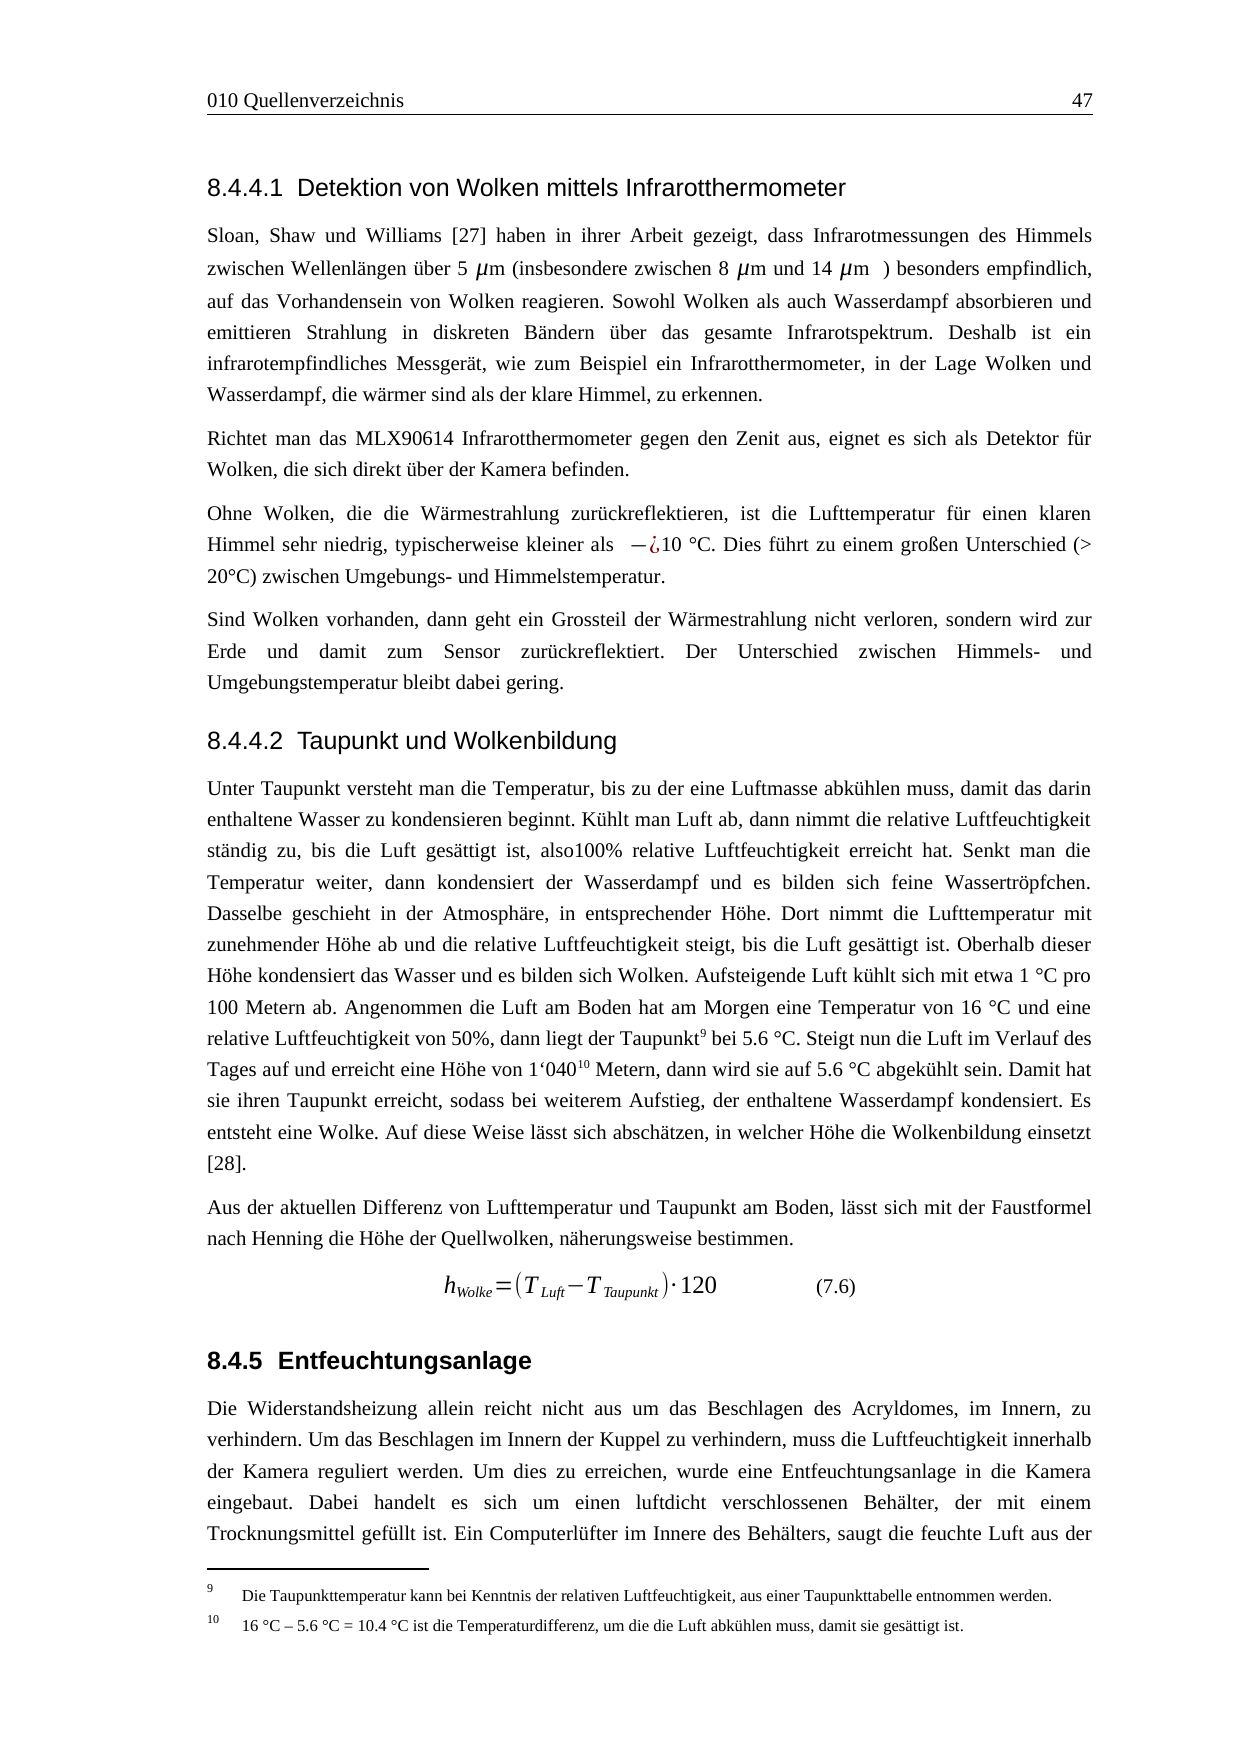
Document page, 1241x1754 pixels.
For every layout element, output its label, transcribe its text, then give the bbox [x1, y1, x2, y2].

text Ohne Wolken, die die Wärmestrahlung zurückreflektieren, ist die Lufttemperatur für einen klaren Himmel sehr niedrig, typischerweise kleiner als 10 °C. Dies führt zu einem großen Unterschied (> 20°C) zwischen Umgebungs- und Himmelstemperatur. [207, 501, 1093, 588]
subtitle Taupunkt und Wolkenbildung [207, 726, 1093, 755]
text Unter Taupunkt versteht man die Temperatur, bis zu der eine Luftmasse abkühlen muss, damit das darin enthaltene Wasser zu kondensieren beginnt. Kühlt man Luft ab, dann nimmt die relative Luftfeuchtigkeit ständig zu, bis die Luft gesättigt ist, also100% relative Luftfeuchtigkeit erreicht hat. Senkt man die Temperatur weiter, dann kondensiert der Wasserdampf und es bilden sich feine Wassertröpfchen. Dasselbe geschieht in der Atmosphäre, in entsprechender Höhe. Dort nimmt die Lufttemperatur mit zunehmender Höhe ab und die relative Luftfeuchtigkeit steigt, bis die Luft gesättigt ist. Oberhalb dieser Höhe kondensiert das Wasser und es bilden sich Wolken. Aufsteigende Luft kühlt sich mit etwa 1 °C pro 100 Metern ab. Angenommen die Luft am Boden hat am Morgen eine Temperatur von 16 °C und eine relative Luftfeuchtigkeit von 50%, dann liegt der Taupunkt bei 5.6 °C. Steigt nun die Luft im Verlauf des Tages auf und erreicht eine Höhe von 1‘040 Metern, dann wird sie auf 5.6 °C abgekühlt sein. Damit hat sie ihren Taupunkt erreicht, sodass bei weiterem Aufstieg, der enthaltene Wasserdampf kondensiert. Es entsteht eine Wolke. Auf diese Weise lässt sich abschätzen, in welcher Höhe die Wolkenbildung einsetzt [28]. [207, 776, 1093, 1175]
text Sind Wolken vorhanden, dann geht ein Grossteil der Wärmestrahlung nicht verloren, sondern wird zur Erde und damit zum Sensor zurückreflektiert. Der Unterschied zwischen Himmels- und Umgebungstemperatur bleibt dabei gering. [207, 607, 1093, 694]
text Richtet man das MLX90614 Infrarotthermometer gegen den Zenit aus, eignet es sich als Detektor für Wolken, die sich direkt über der Kamera befinden. [207, 426, 1093, 481]
text Aus der aktuellen Differenz von Lufttemperatur und Taupunkt am Boden, lässt sich mit der Faustformel nach Henning die Höhe der Quellwolken, näherungsweise bestimmen. [207, 1194, 1093, 1250]
text Sloan, Shaw und Williams [27] haben in ihrer Arbeit gezeigt, dass Infrarotmessungen des Himmels zwischen Wellenlängen über 5 m (insbesondere zwischen 8 m und 14 m ) besonders empfindlich, auf das Vorhandensein von Wolken reagieren. Sowohl Wolken als auch Wasserdampf absorbieren und emittieren Strahlung in diskreten Bändern über das gesamte Infrarotspektrum. Deshalb ist ein infrarotempfindliches Messgerät, wie zum Beispiel ein Infrarotthermometer, in der Lage Wolken und Wasserdampf, die wärmer sind als der klare Himmel, zu erkennen. [207, 222, 1093, 406]
subtitle Entfeuchtungsanlage [207, 1346, 1093, 1375]
subtitle Detektion von Wolken mittels Infrarotthermometer [207, 173, 1093, 201]
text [207, 1396, 1093, 1545]
